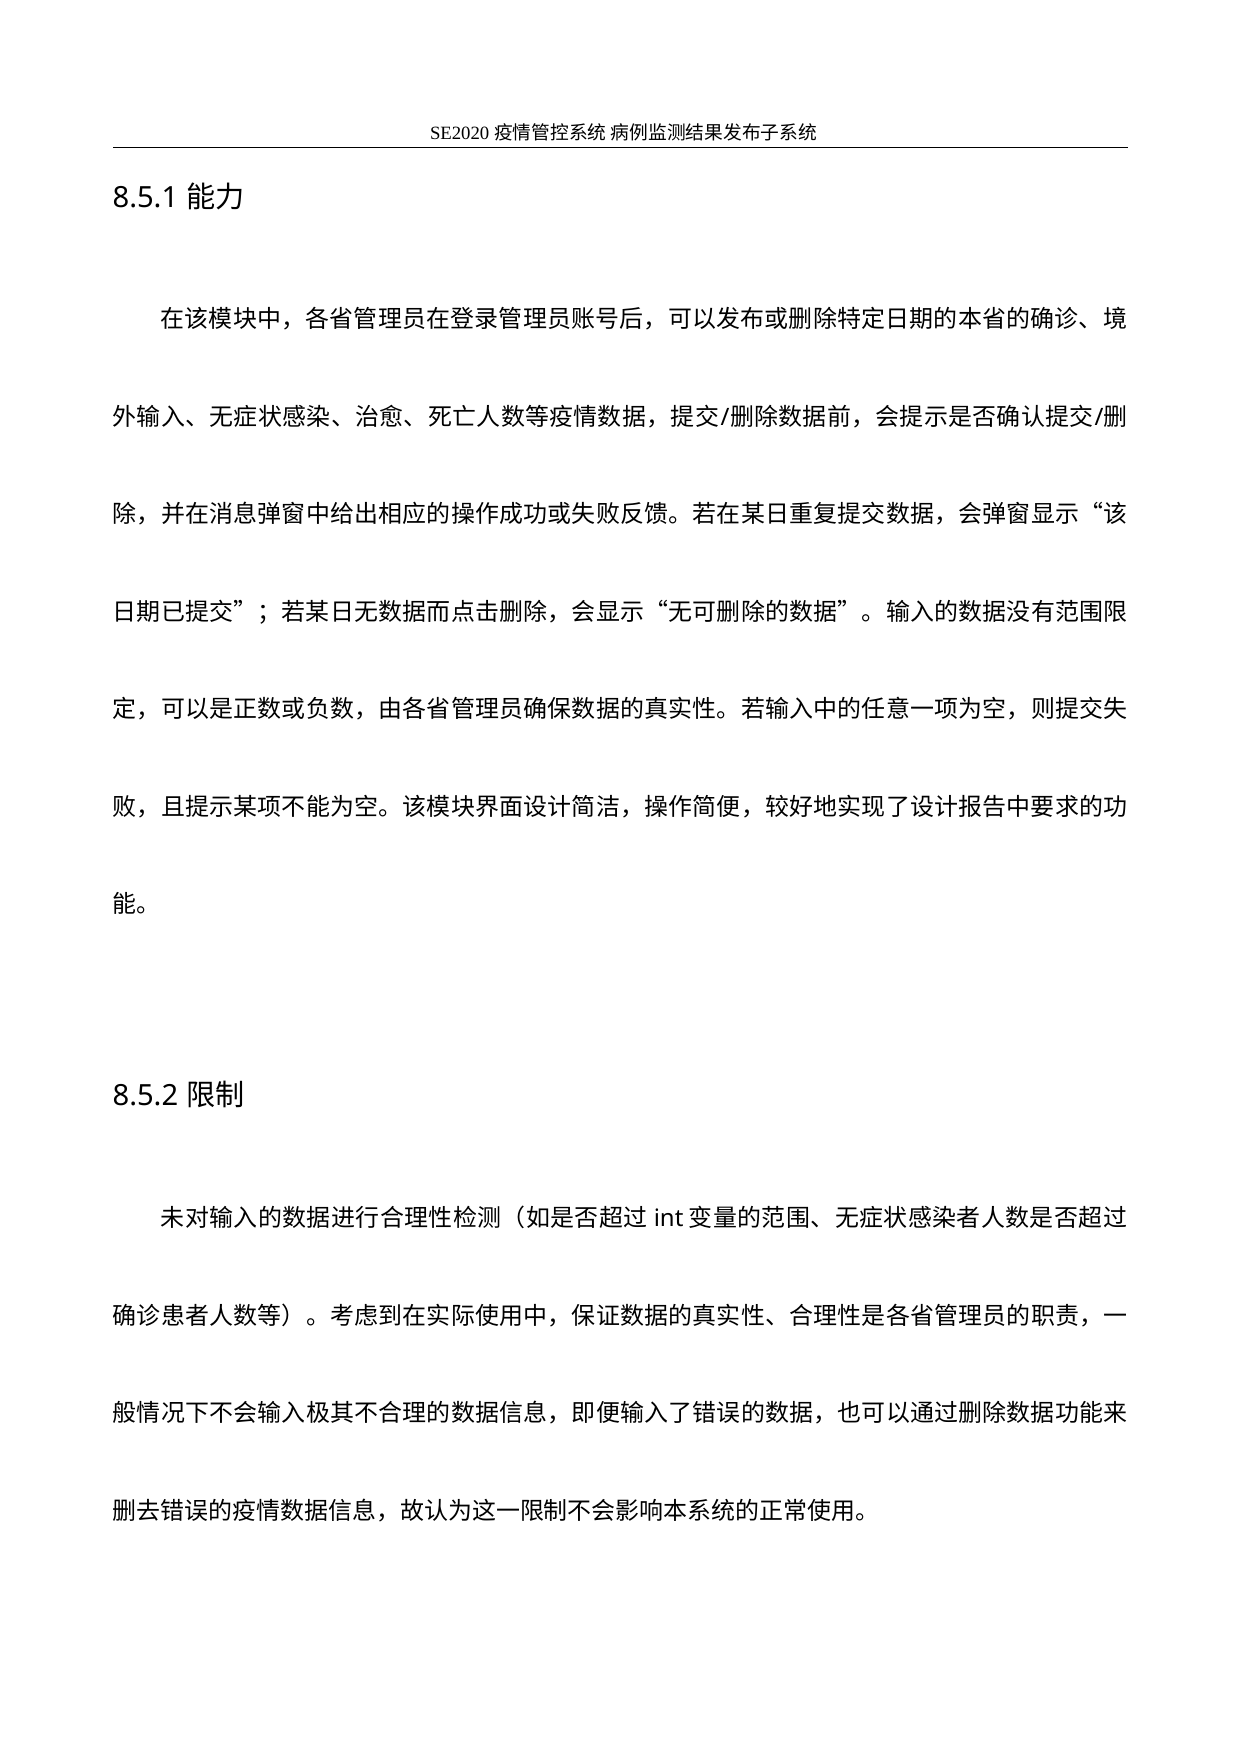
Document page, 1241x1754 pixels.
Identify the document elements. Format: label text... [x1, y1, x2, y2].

text 在该模块中，各省管理员在登录管理员账号后，可以发布或删除特定日期的本省的确诊、境外输入、无症状感染、治愈、死亡人数等疫情数据，提交/删除数据前，会提示是否确认提交/删除，并在消息弹窗中给出相应的操作成功或失败反馈。若在某日重复提交数据，会弹窗显示“该日期已提交”；若某日无数据而点击删除，会显示“无可删除的数据”。输入的数据没有范围限定，可以是正数或负数，由各省管理员确保数据的真实性。若输入中的任意一项为空，则提交失败，且提示某项不能为空。该模块界面设计简洁，操作简便，较好地实现了设计报告中要求的功能。 [112, 285, 1128, 935]
text 未对输入的数据进行合理性检测（如是否超过int变量的范围、无症状感染者人数是否超过确诊患者人数等）。考虑到在实际使用中，保证数据的真实性、合理性是各省管理员的职责，一般情况下不会输入极其不合理的数据信息，即便输入了错误的数据，也可以通过删除数据功能来删去错误的疫情数据信息，故认为这一限制不会影响本系统的正常使用。 [112, 1184, 1128, 1541]
subtitle 8.5.2 限制 [112, 1061, 1128, 1126]
subtitle 8.5.1 能力 [112, 162, 1128, 227]
